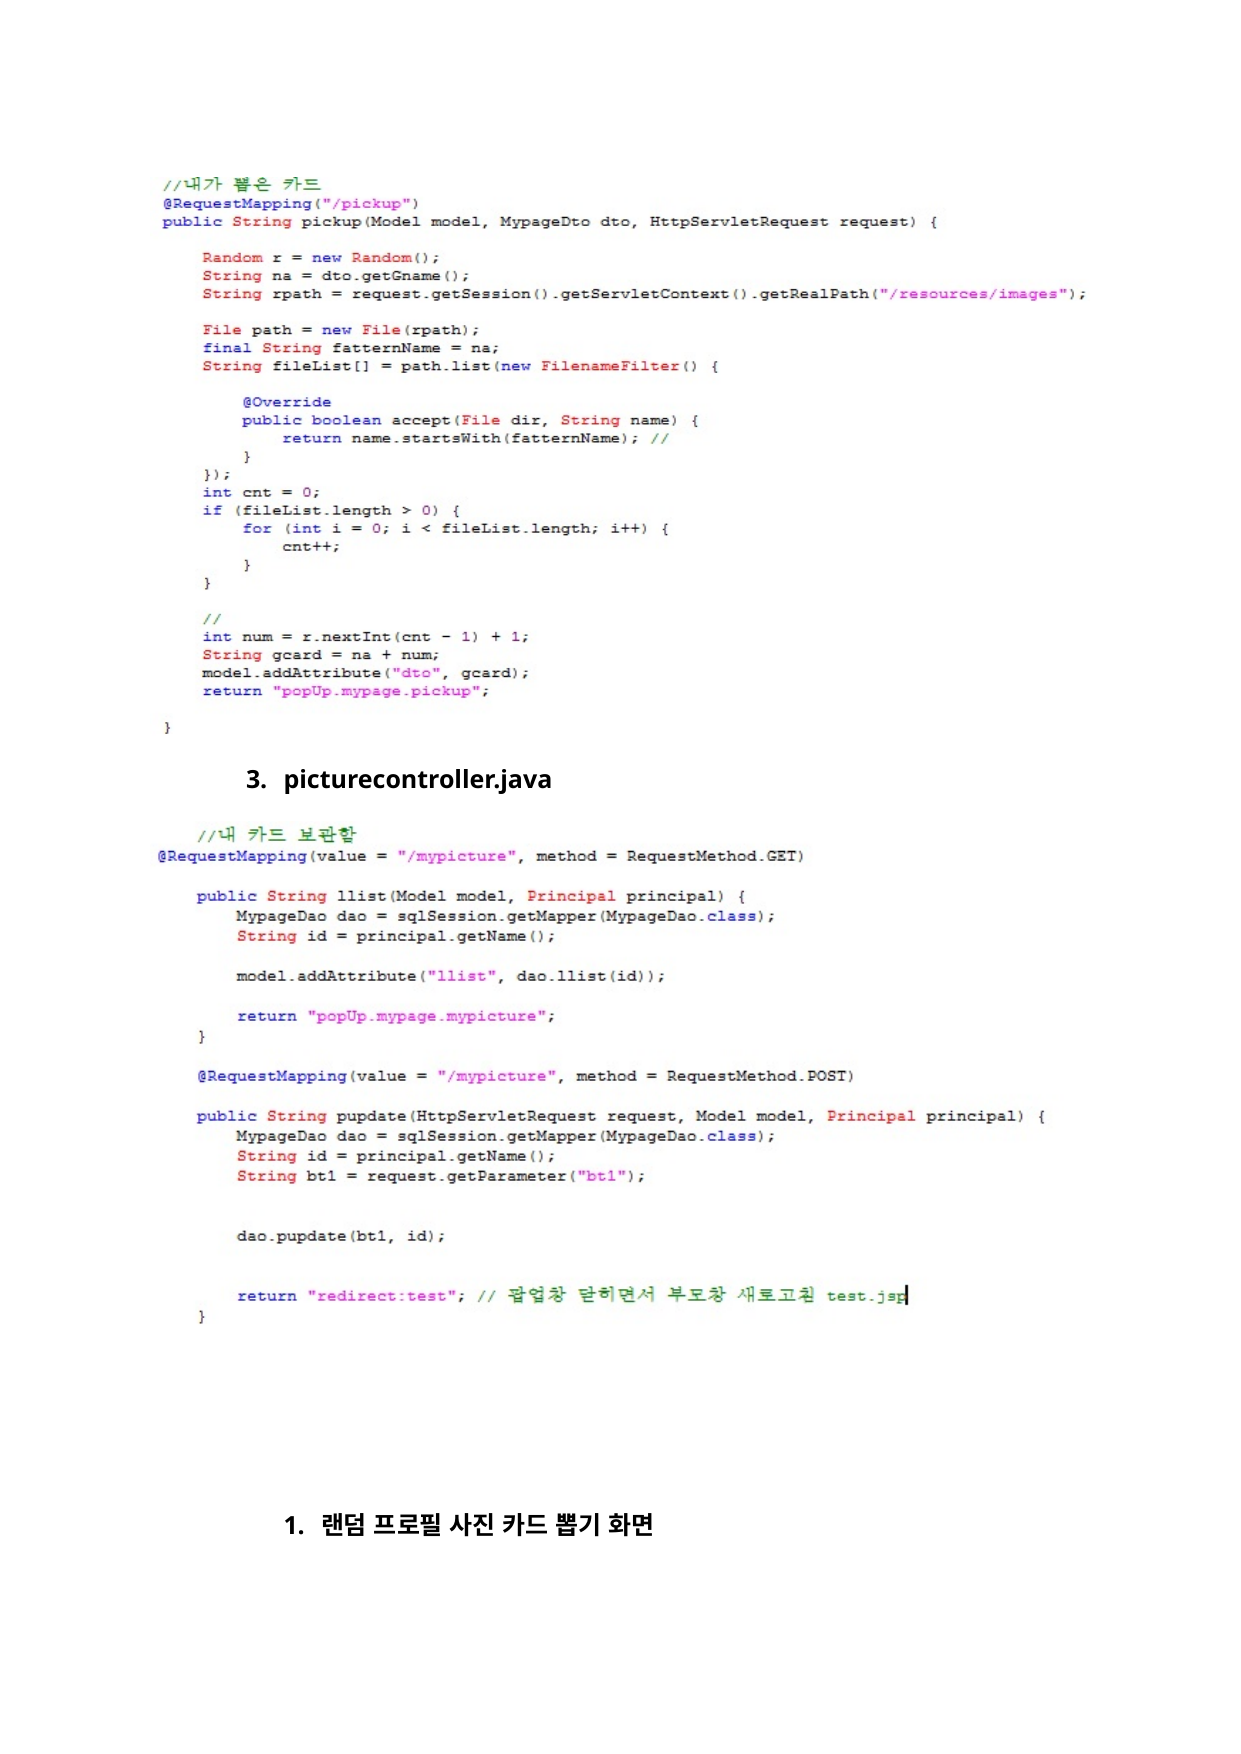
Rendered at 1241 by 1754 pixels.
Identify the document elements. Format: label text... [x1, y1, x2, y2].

picture [150, 821, 1091, 1338]
list picturecontroller.java [246, 761, 1090, 796]
list 랜덤 프로필 사진 카드 뽑기 화면 [283, 1506, 1090, 1542]
picture [150, 177, 1091, 743]
